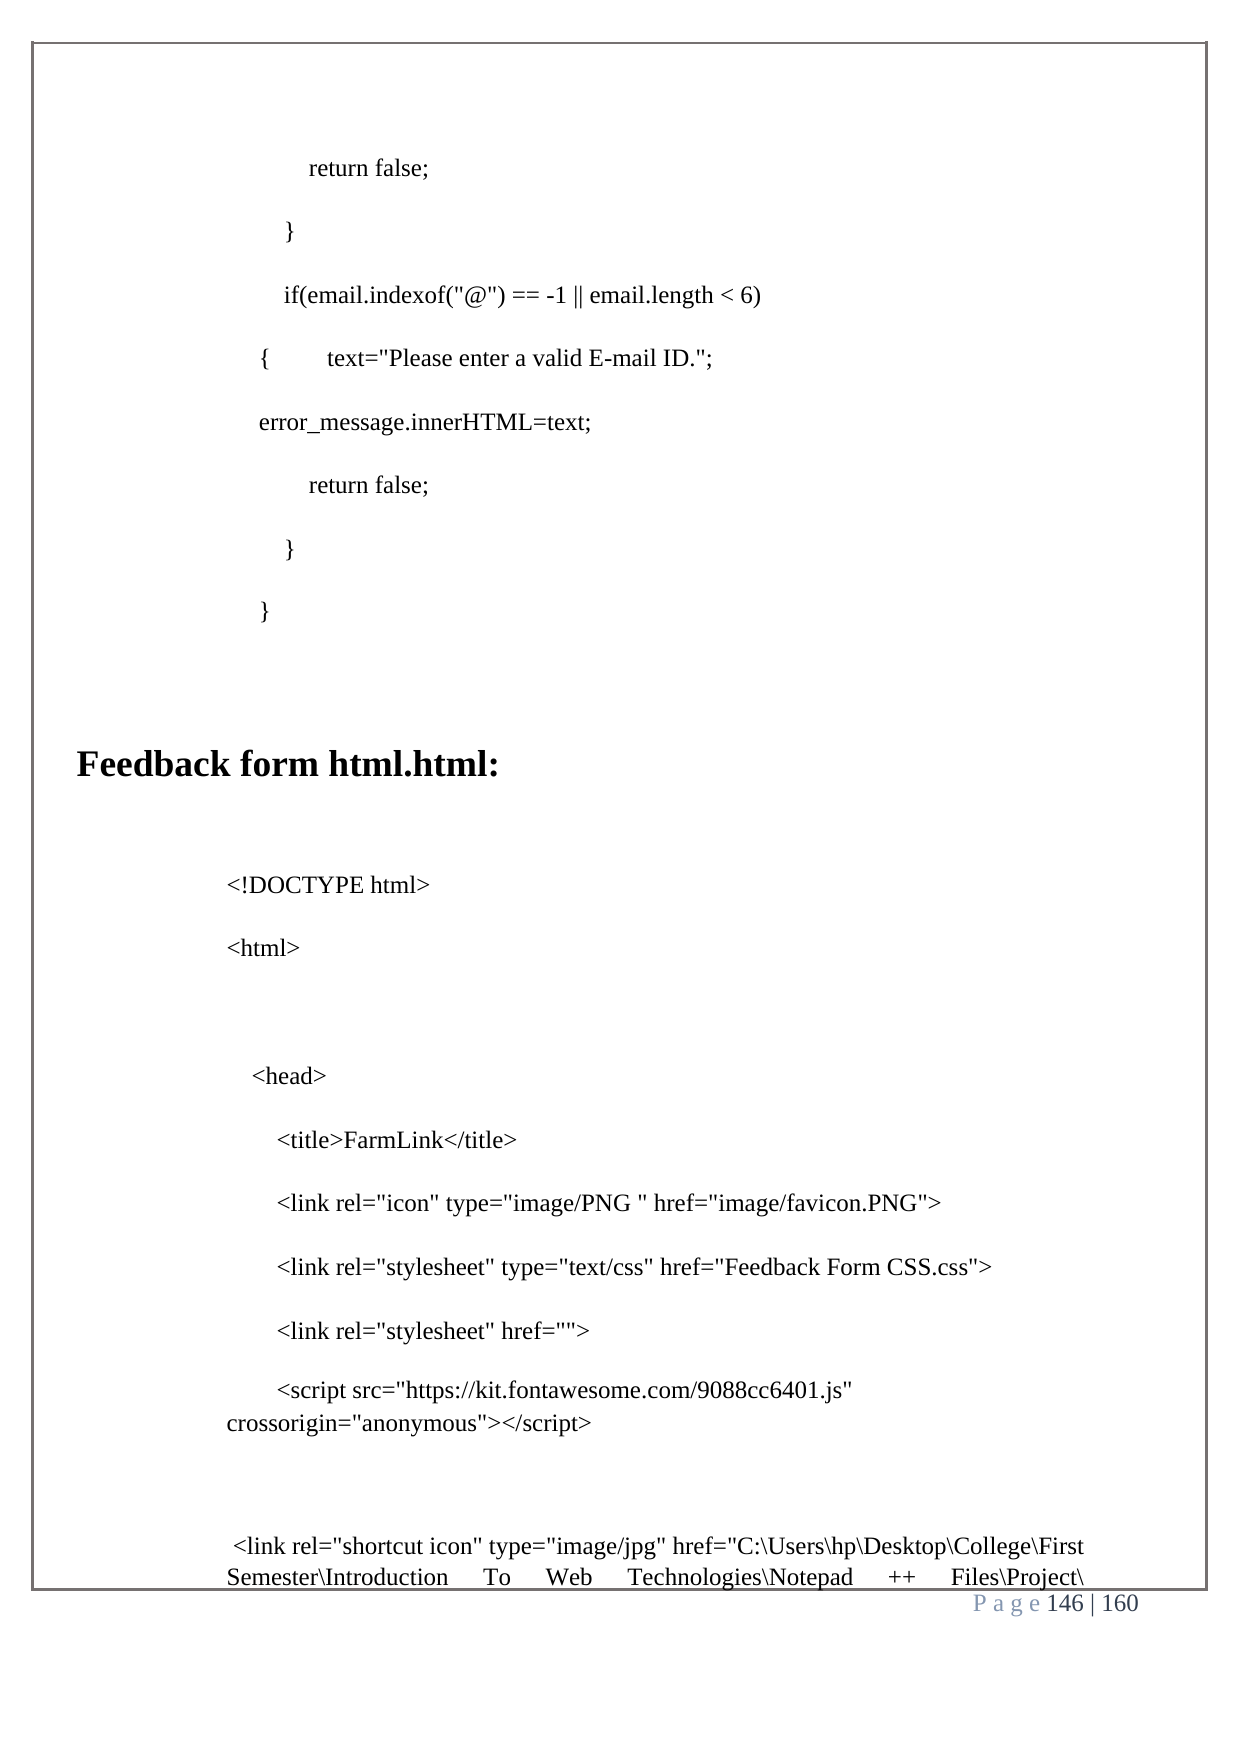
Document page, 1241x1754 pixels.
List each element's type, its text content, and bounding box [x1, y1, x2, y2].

table_header return false; } if(email.indexof("@") == -1 || email.length < 6){ text="Please enter a valid E-mail ID."; error_message.innerHTML=text; return false; } } Feedback form html.html: <!DOCTYPE html> <html> <head> <title>FarmLink</title> <link rel="icon" type="image/PNG " href="image/favicon.PNG"> <link rel="stylesheet" type="text/css" href="Feedback Form CSS.css"> <link rel="stylesheet" href=""> <script src="https://kit.fontawesome.com/9088cc6401.js" crossorigin="anonymous"></script> <link rel="shortcut icon" type="image/jpg" href="C:\Users\hp\Desktop\College\First Semester\Introduction To Web Technologies\Notepad ++ Files\Project\favicon.ico"/> </head> [34, 44, 1205, 1588]
